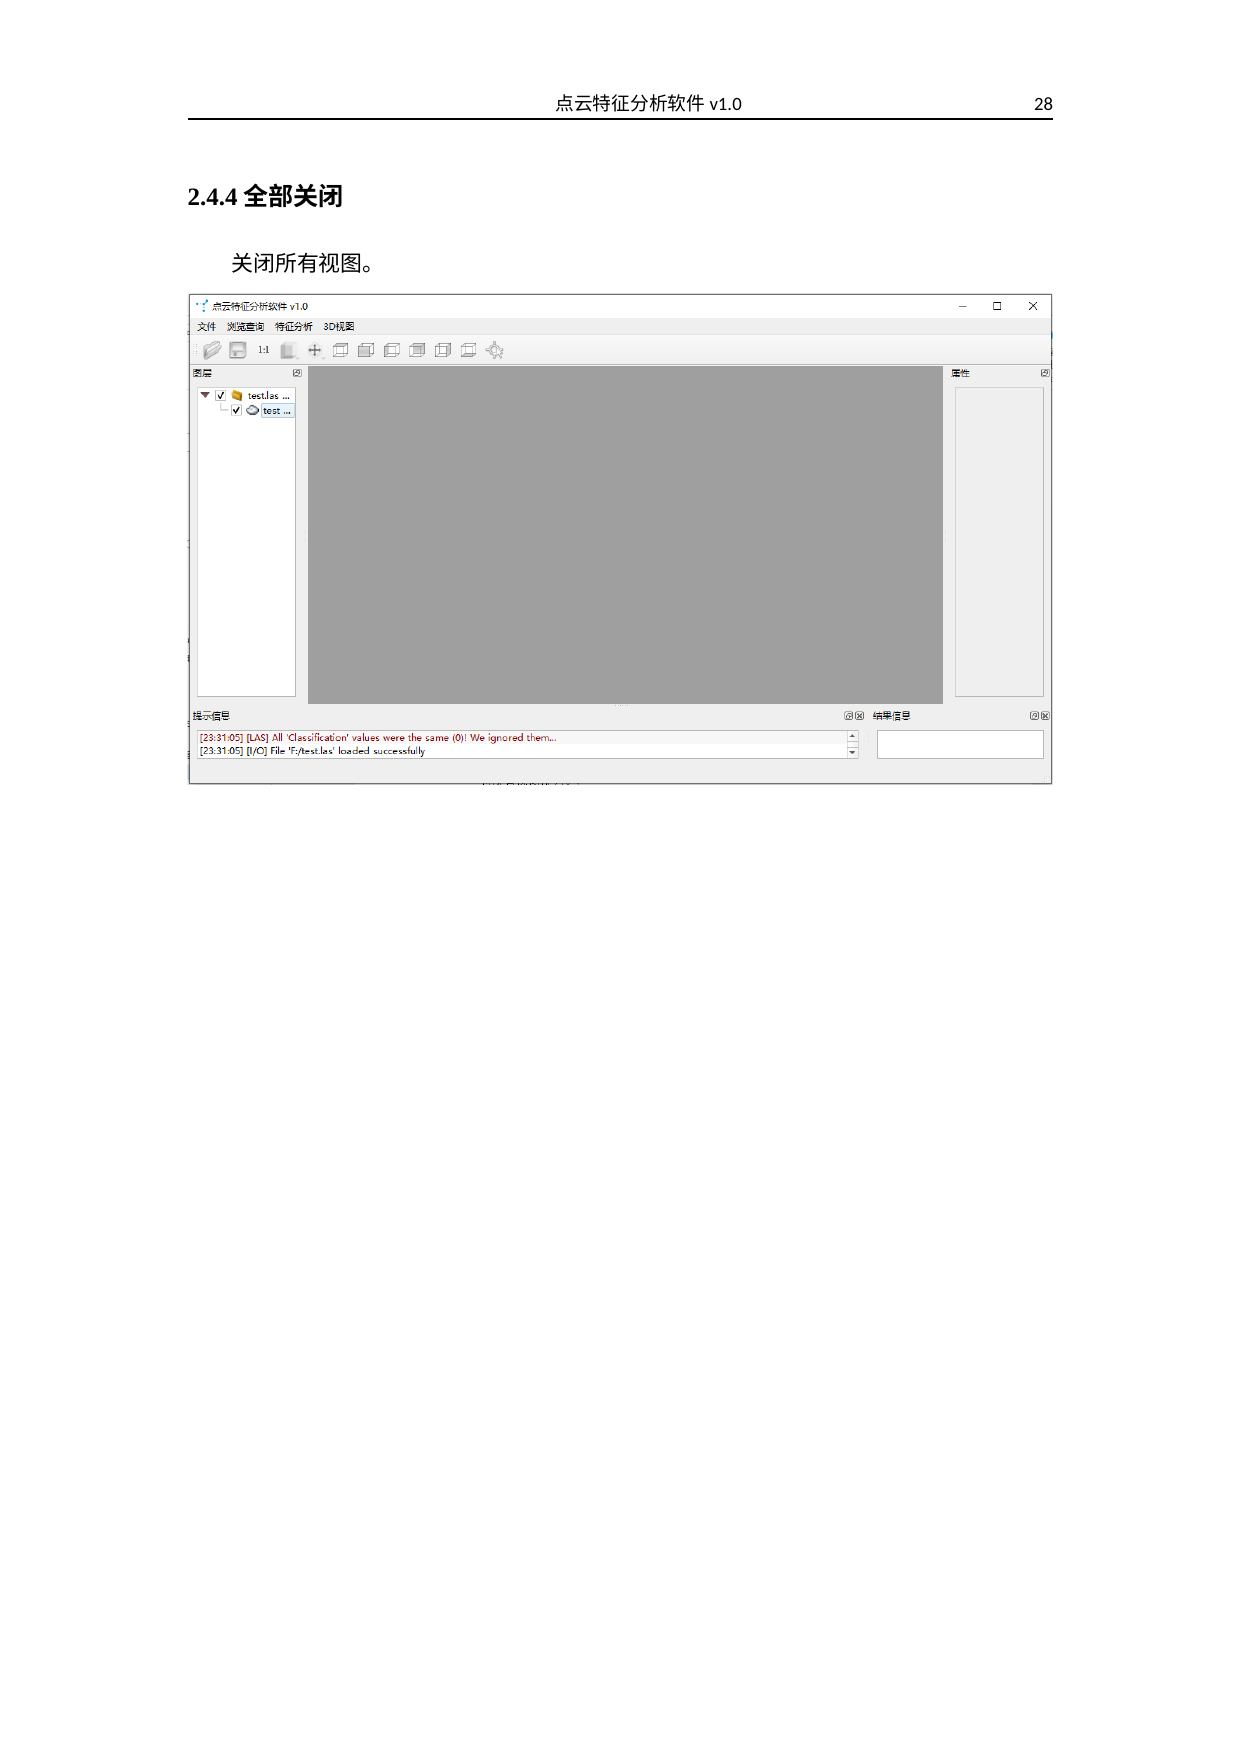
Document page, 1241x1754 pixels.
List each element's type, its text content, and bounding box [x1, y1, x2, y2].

picture [187, 293, 1053, 785]
text 2.4.4 全部关闭 [187, 162, 1053, 227]
text 关闭所有视图。 [187, 245, 1053, 278]
